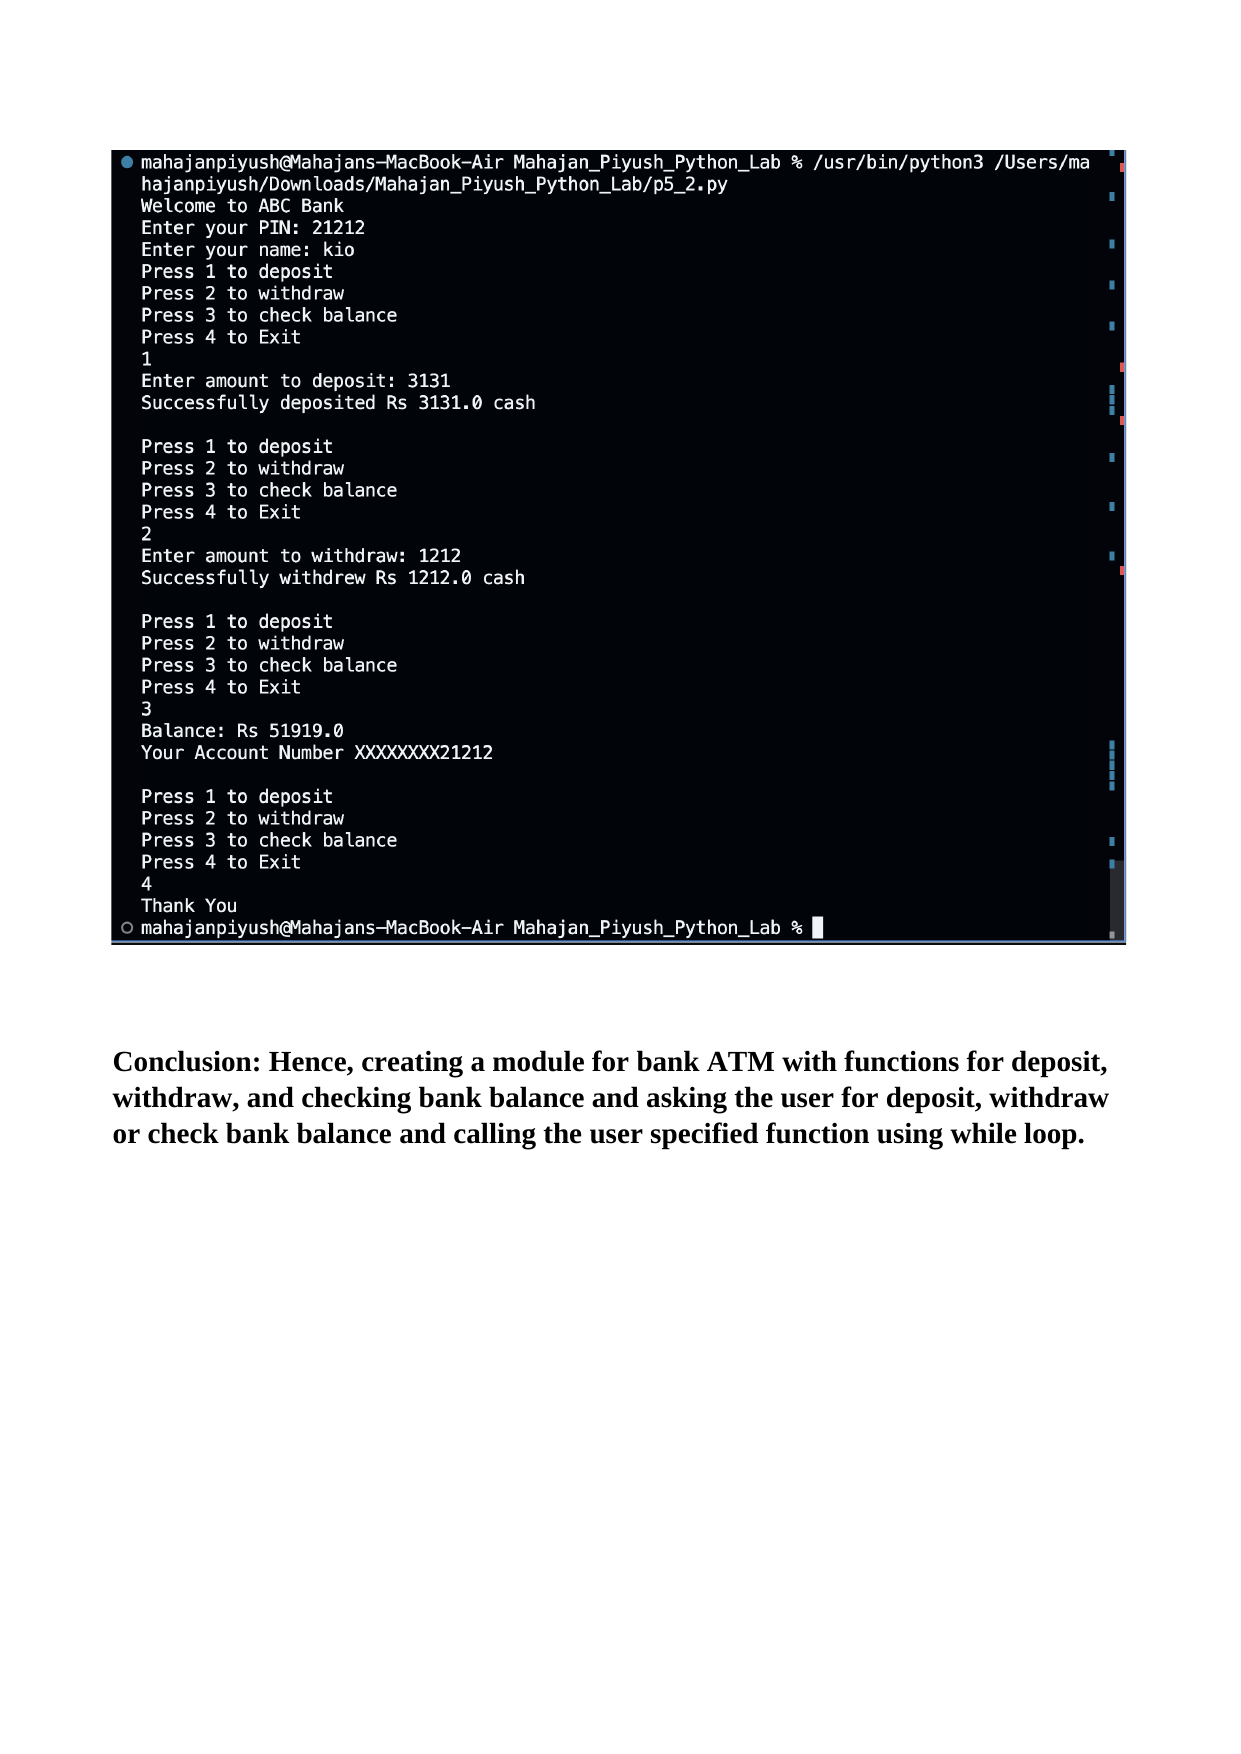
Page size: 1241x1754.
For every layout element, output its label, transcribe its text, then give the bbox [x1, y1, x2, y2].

picture [111, 150, 1127, 945]
text Conclusion: Hence, creating a module for bank ATM with functions for deposit, withdraw, and checking bank balance and asking the user for deposit, withdraw or check bank balance and calling the user specified function using while loop. [112, 1044, 1128, 1150]
